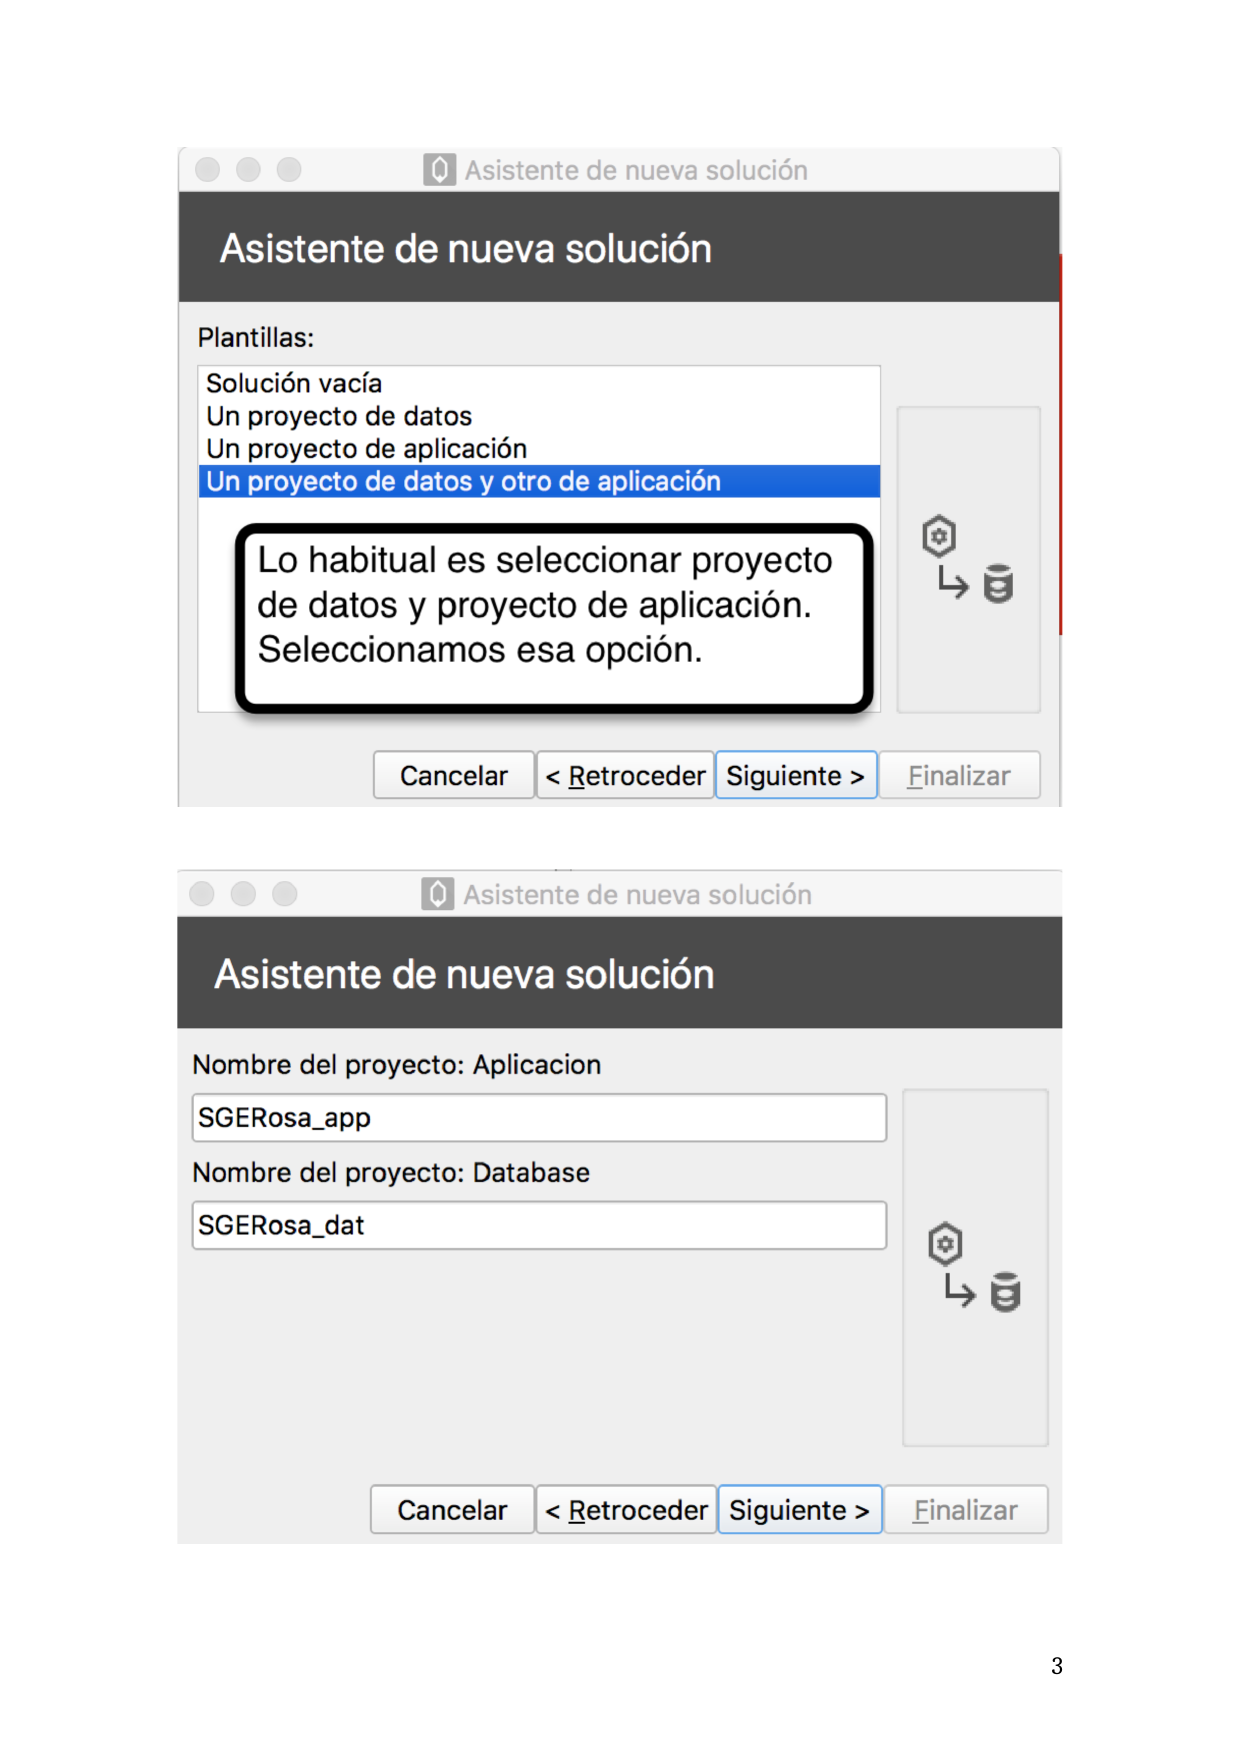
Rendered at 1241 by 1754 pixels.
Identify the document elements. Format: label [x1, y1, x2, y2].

picture [177, 147, 1063, 807]
picture [177, 869, 1063, 1544]
